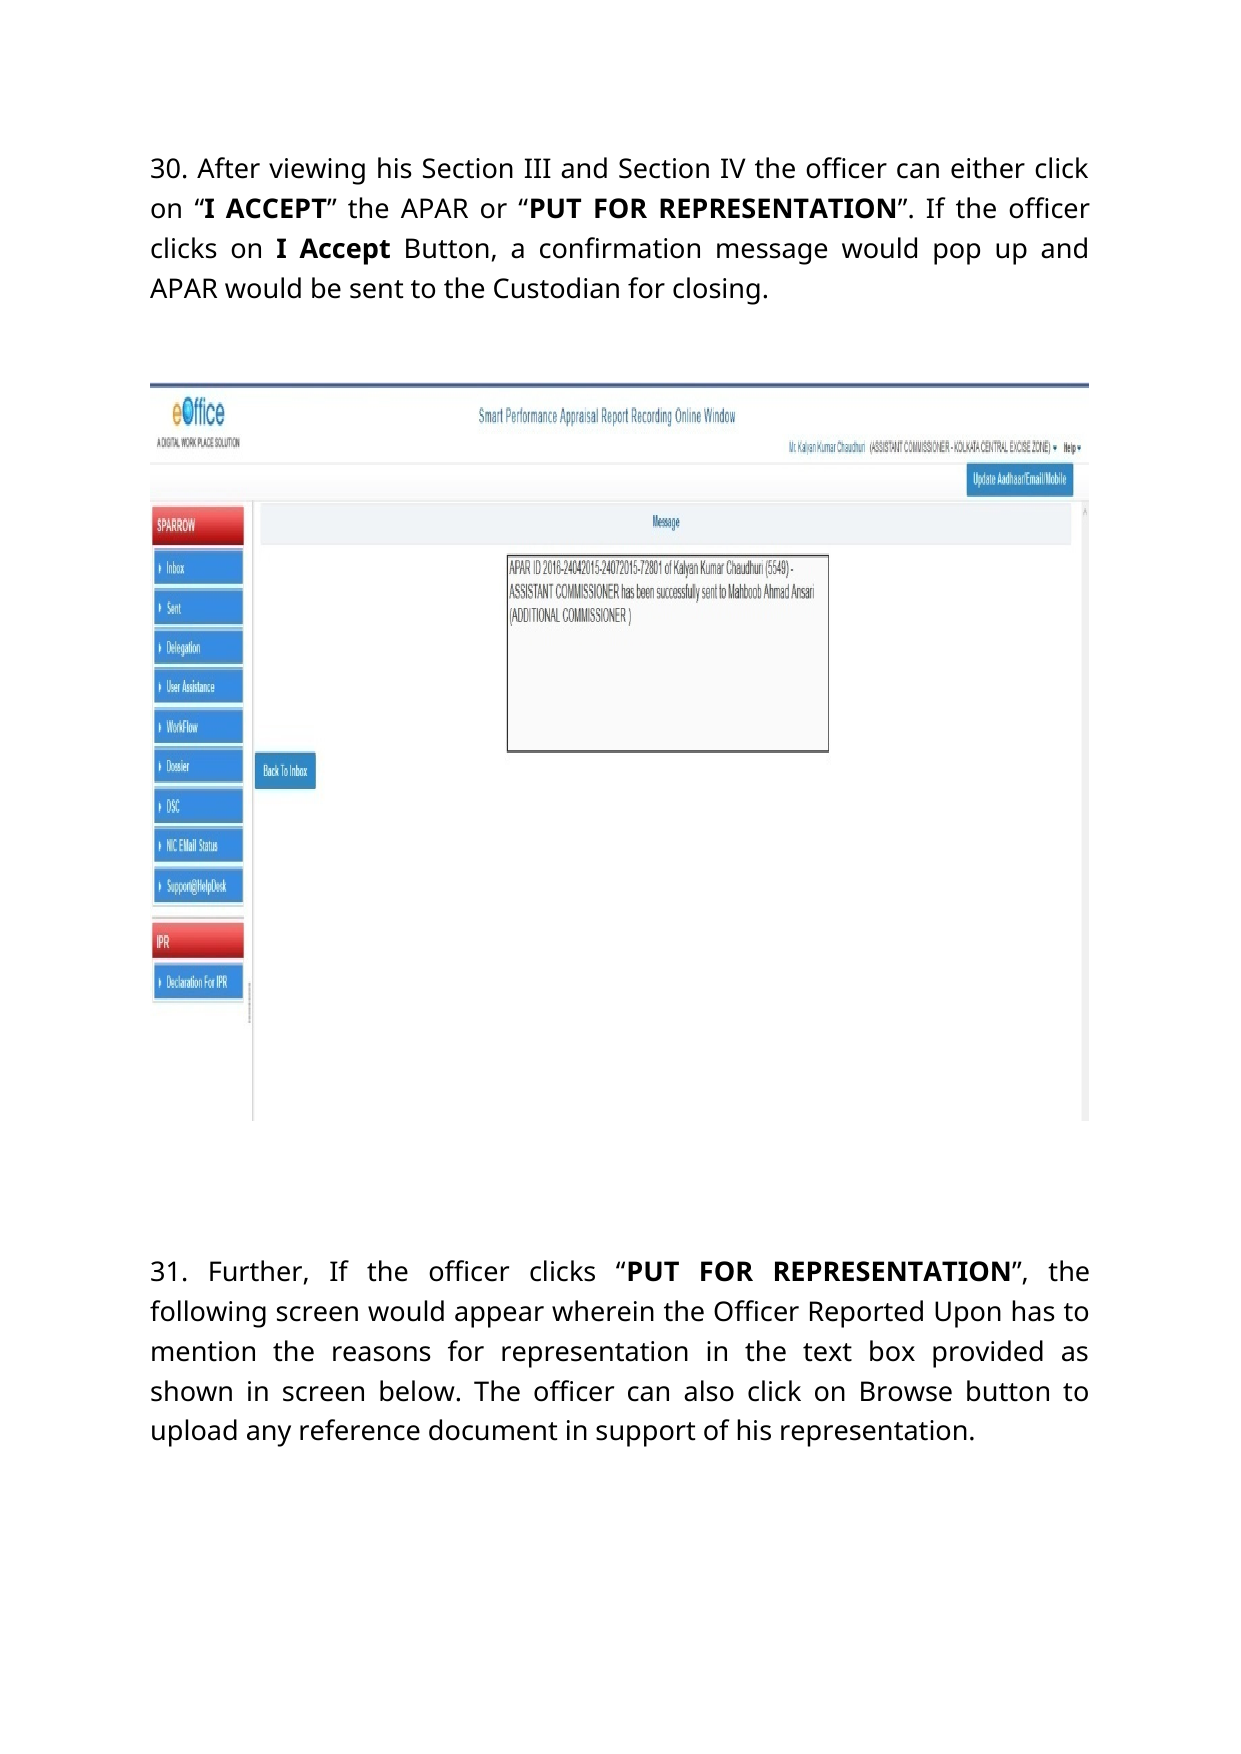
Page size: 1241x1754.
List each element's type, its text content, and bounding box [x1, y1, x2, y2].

picture [150, 382, 1089, 1121]
text 30. After viewing his Section III and Section IV the officer can either click on “I ACCEPT” the APAR or “PUT FOR REPRESENTATION”. If the officer clicks on I Accept Button, a confirmation message would pop up and APAR would be sent to the Custodian for closing. [150, 150, 1090, 306]
text 31. Further, If the officer clicks “PUT FOR REPRESENTATION”, the following screen would appear wherein the Officer Reported Upon has to mention the reasons for representation in the text box provided as shown in screen below. The officer can also click on Browse button to upload any reference document in support of his representation. [150, 1253, 1090, 1449]
